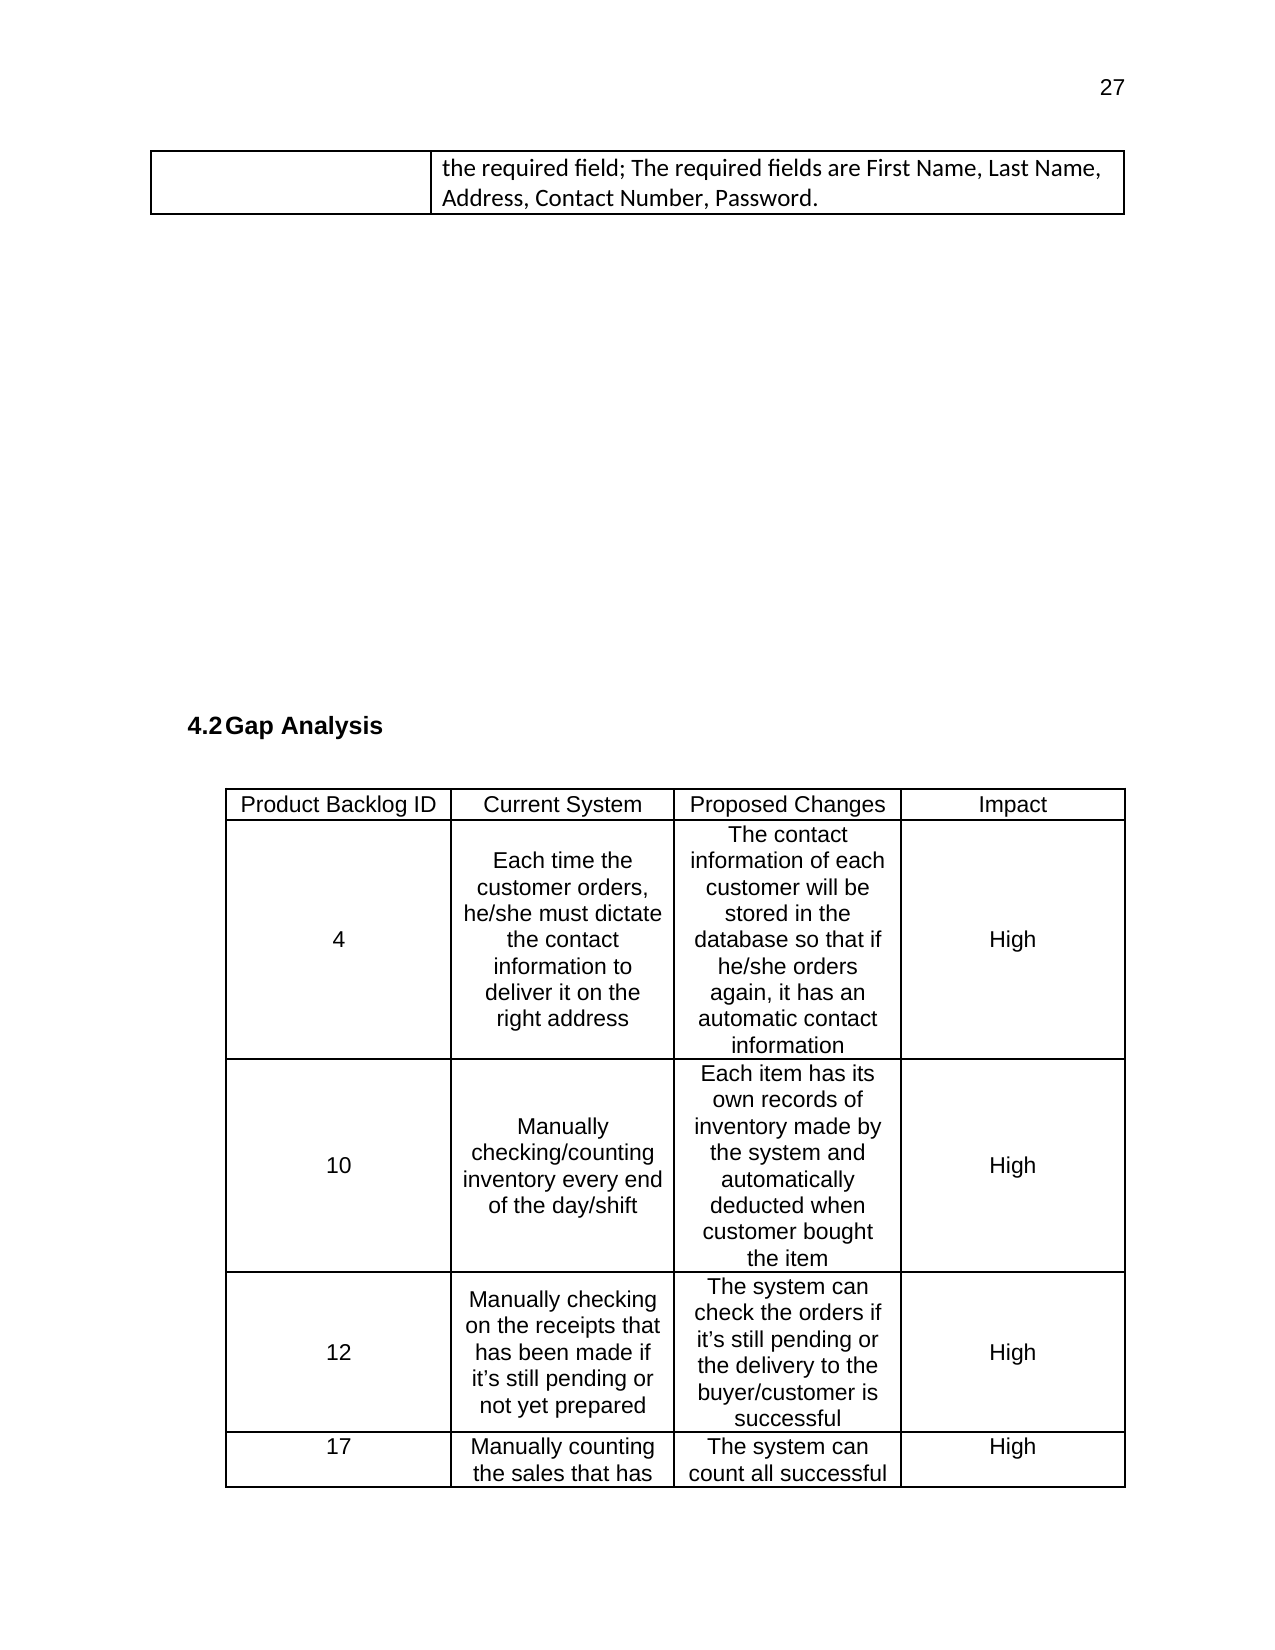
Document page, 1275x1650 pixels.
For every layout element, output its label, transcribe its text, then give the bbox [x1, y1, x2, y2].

table_cell Manually checking on the receipts that has been made if it’s still pending or not yet prepared [452, 1273, 673, 1431]
table_cell Each time the customer orders, he/she must dictate the contact information to deliver it on the right address [452, 821, 673, 1058]
table_cell High [902, 1273, 1124, 1431]
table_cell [432, 152, 1123, 213]
table_cell Each item has its own records of inventory made by the system and automatically deducted when customer bought the item [675, 1060, 900, 1271]
subtitle Gap Analysis [187, 711, 1125, 740]
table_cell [675, 1433, 900, 1486]
table_cell High [902, 1433, 1124, 1486]
table_cell High [902, 821, 1124, 1058]
table_cell Manually checking/counting inventory every end of the day/shift [452, 1060, 673, 1271]
table_header Impact [902, 790, 1124, 819]
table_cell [452, 1433, 673, 1486]
table_cell 12 [227, 1273, 450, 1431]
table_header Current System [452, 790, 673, 819]
table_cell High [902, 1060, 1124, 1271]
table_cell The contact information of each customer will be stored in the database so that if he/she orders again, it has an automatic contact information [675, 821, 900, 1058]
table_cell 17 [227, 1433, 450, 1486]
table_cell 4 [227, 821, 450, 1058]
table_header Product Backlog ID [227, 790, 450, 819]
table_cell 10 [227, 1060, 450, 1271]
table_header Proposed Changes [675, 790, 900, 819]
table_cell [152, 152, 430, 213]
table_cell The system can check the orders if it’s still pending or the delivery to the buyer/customer is successful [675, 1273, 900, 1431]
